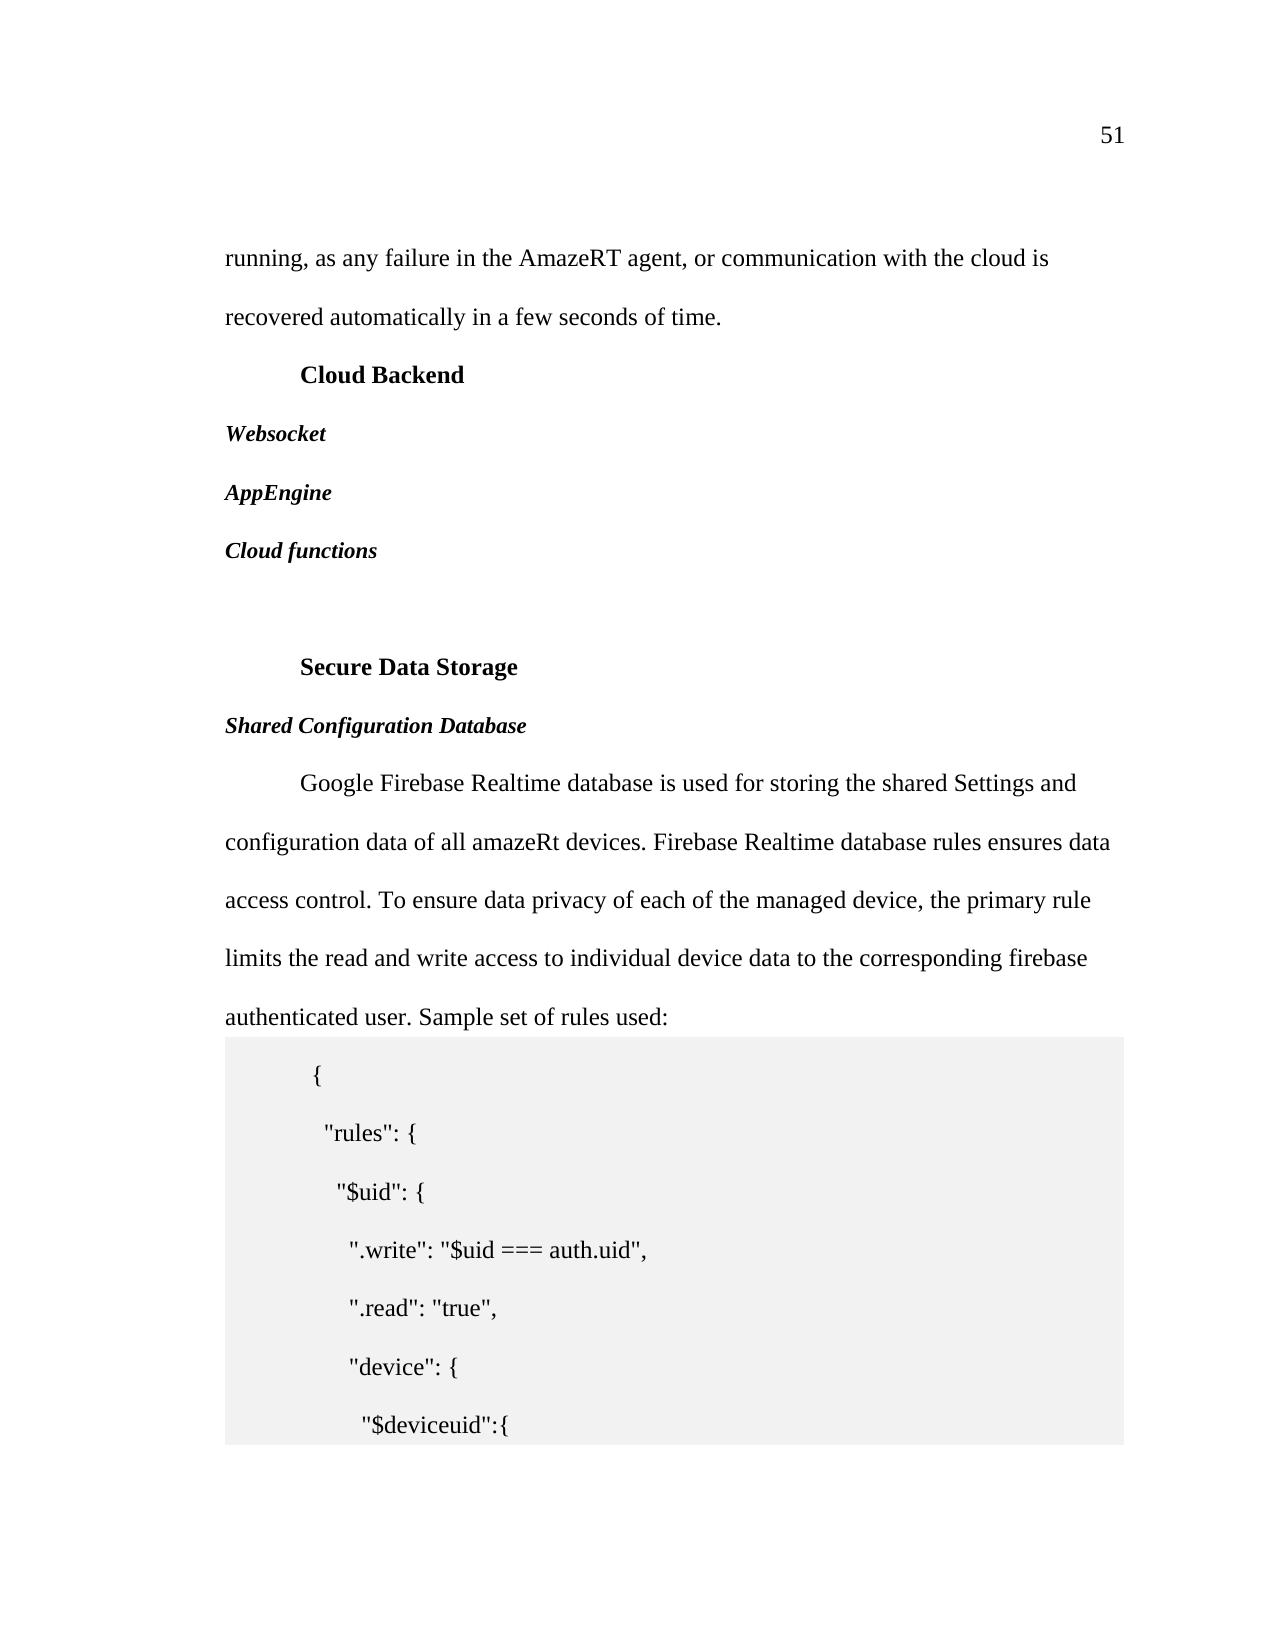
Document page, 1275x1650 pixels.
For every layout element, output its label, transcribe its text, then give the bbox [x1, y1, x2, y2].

subtitle Cloud Backend [225, 337, 1125, 395]
subtitle Websocket [225, 395, 1125, 453]
subtitle Cloud functions [225, 512, 1125, 570]
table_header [225, 1037, 1124, 1445]
text Google Firebase Realtime database is used for storing the shared Settings and configuration data of all amazeRt devices. Firebase Realtime database rules ensures data access control. To ensure data privacy of each of the managed device, the primary rule limits the read and write access to individual device data to the corresponding firebase authenticated user. Sample set of rules used: [225, 745, 1125, 1037]
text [225, 220, 1125, 337]
subtitle Shared Configuration Database [225, 687, 1125, 745]
subtitle Secure Data Storage [225, 628, 1125, 687]
subtitle AppEngine [225, 453, 1125, 512]
